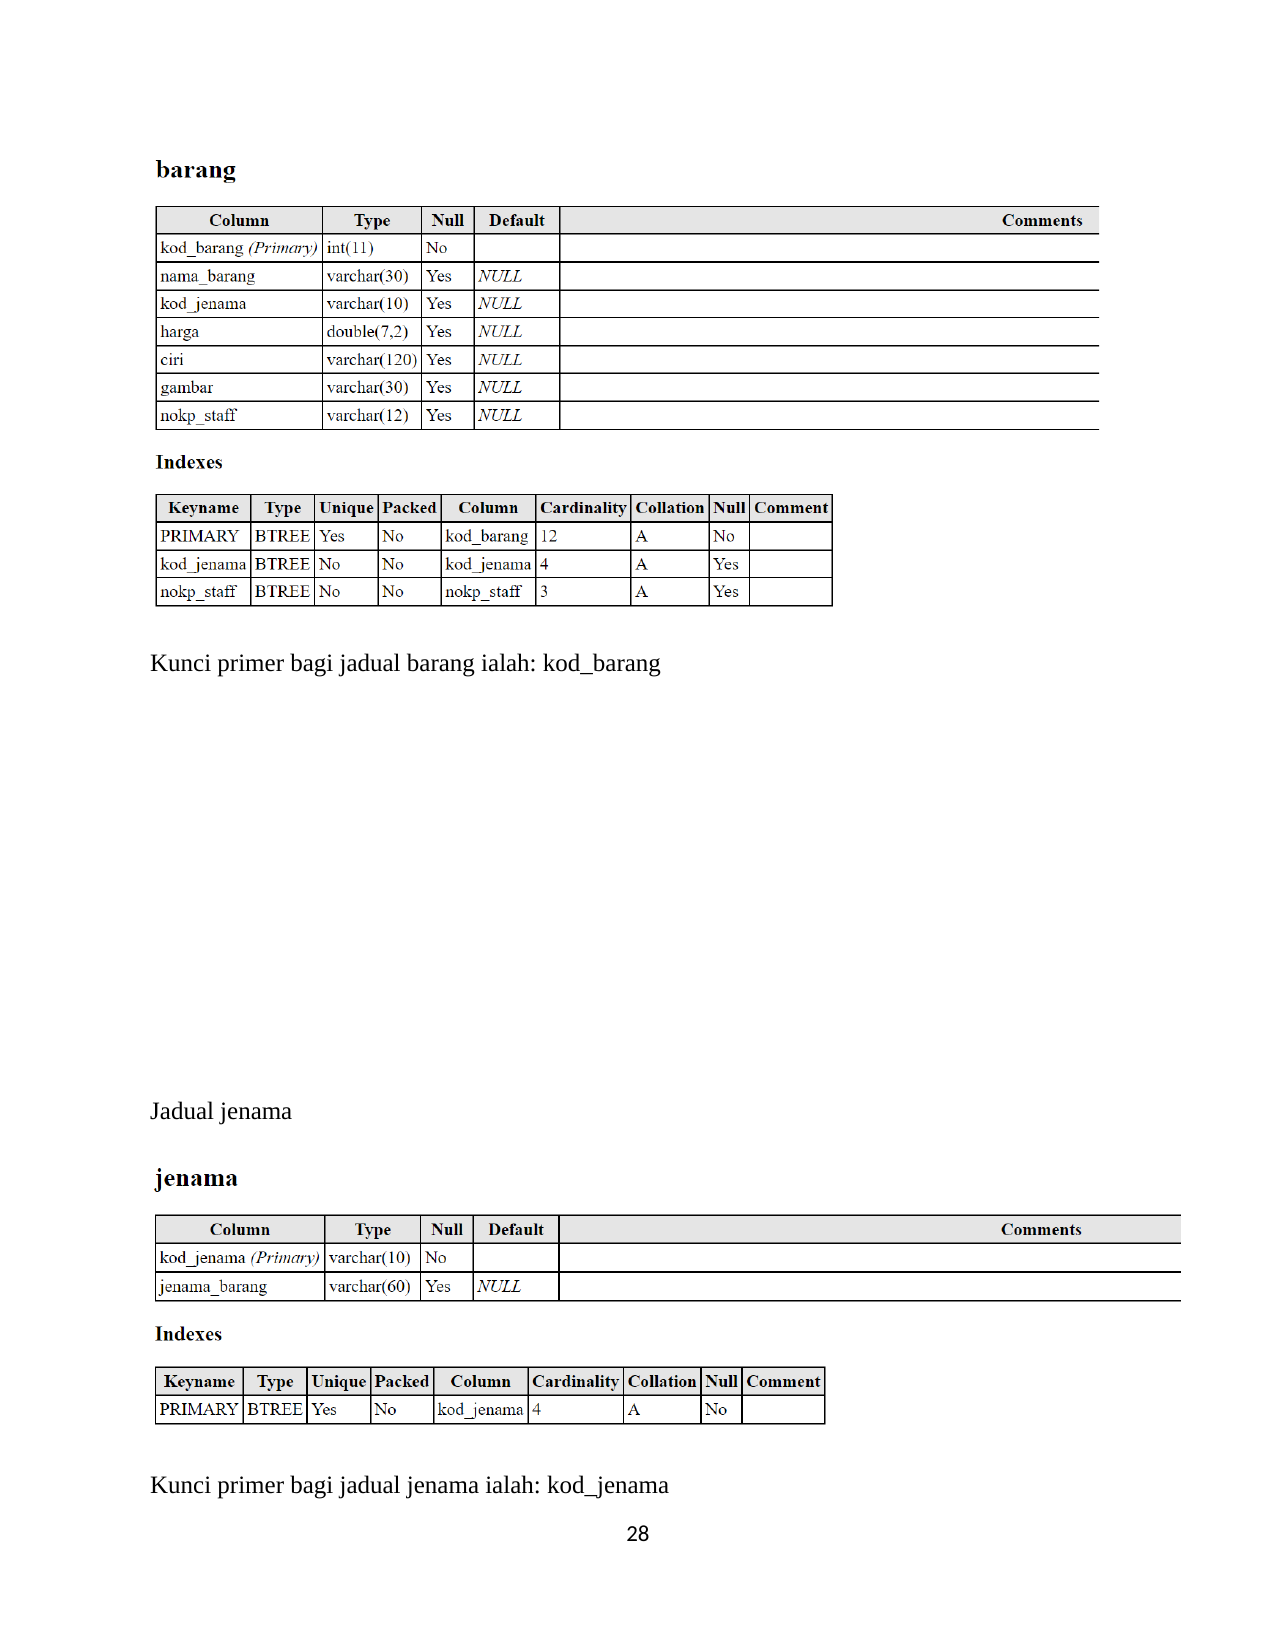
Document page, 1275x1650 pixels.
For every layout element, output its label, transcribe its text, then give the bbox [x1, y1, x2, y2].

picture [150, 1160, 1181, 1436]
text Kunci primer bagi jadual jenama ialah: kod_jenama [150, 1470, 1125, 1499]
picture [150, 150, 1100, 614]
text Jadual jenama [150, 1096, 1125, 1125]
text Kunci primer bagi jadual barang ialah: kod_barang [150, 648, 1125, 677]
